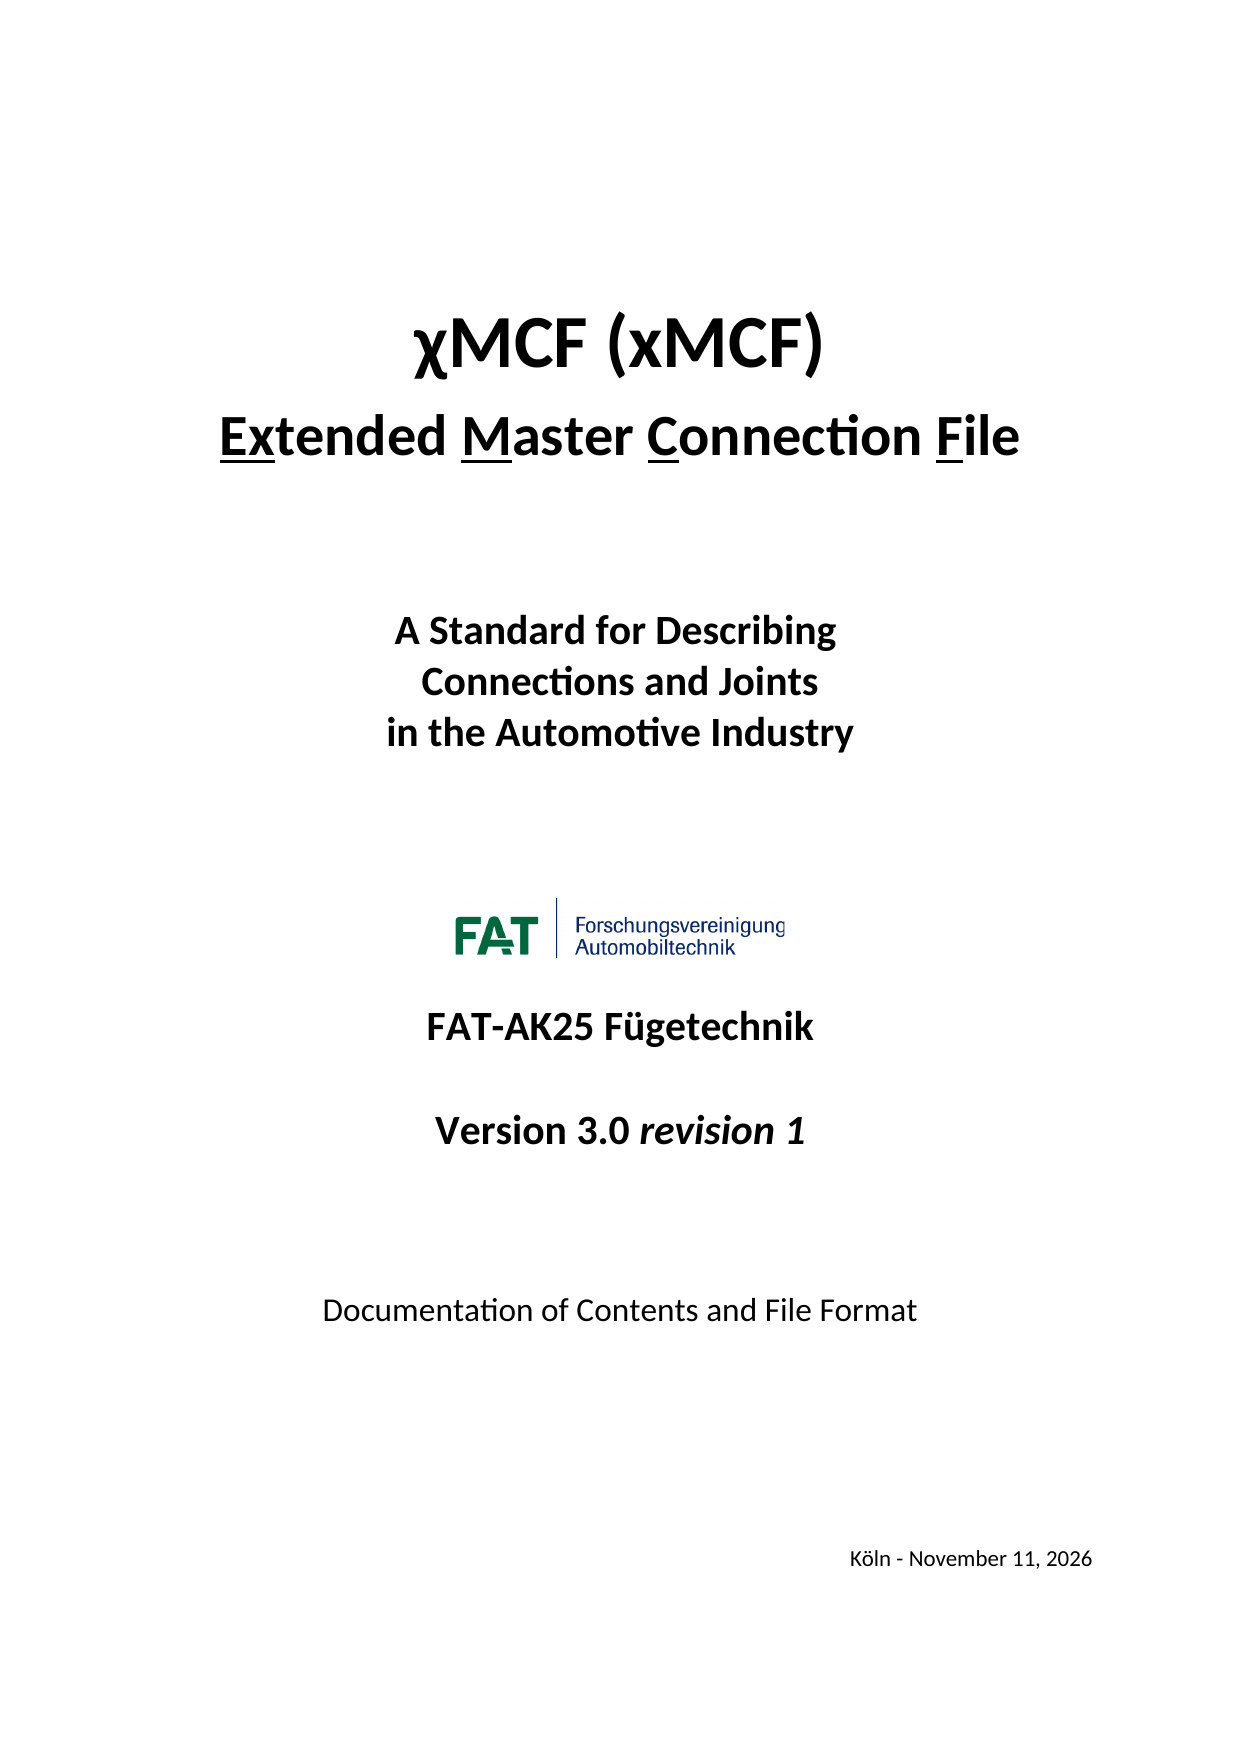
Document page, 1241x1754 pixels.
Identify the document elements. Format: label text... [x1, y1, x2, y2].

text Documentation of Contents and File Format [148, 1289, 1092, 1329]
text FAT-AK25 Fügetechnik [148, 1000, 1092, 1051]
text Extended Master Connection File [148, 399, 1092, 470]
text Version 3.0 revision 1 [148, 1104, 1092, 1154]
text A Standard for Describing Connections and Joints in the Automotive Industry [148, 604, 1092, 757]
text χMCF (xMCF) [148, 295, 1092, 387]
picture [455, 898, 785, 958]
text Köln - October 8, 2019 [148, 1544, 1092, 1572]
